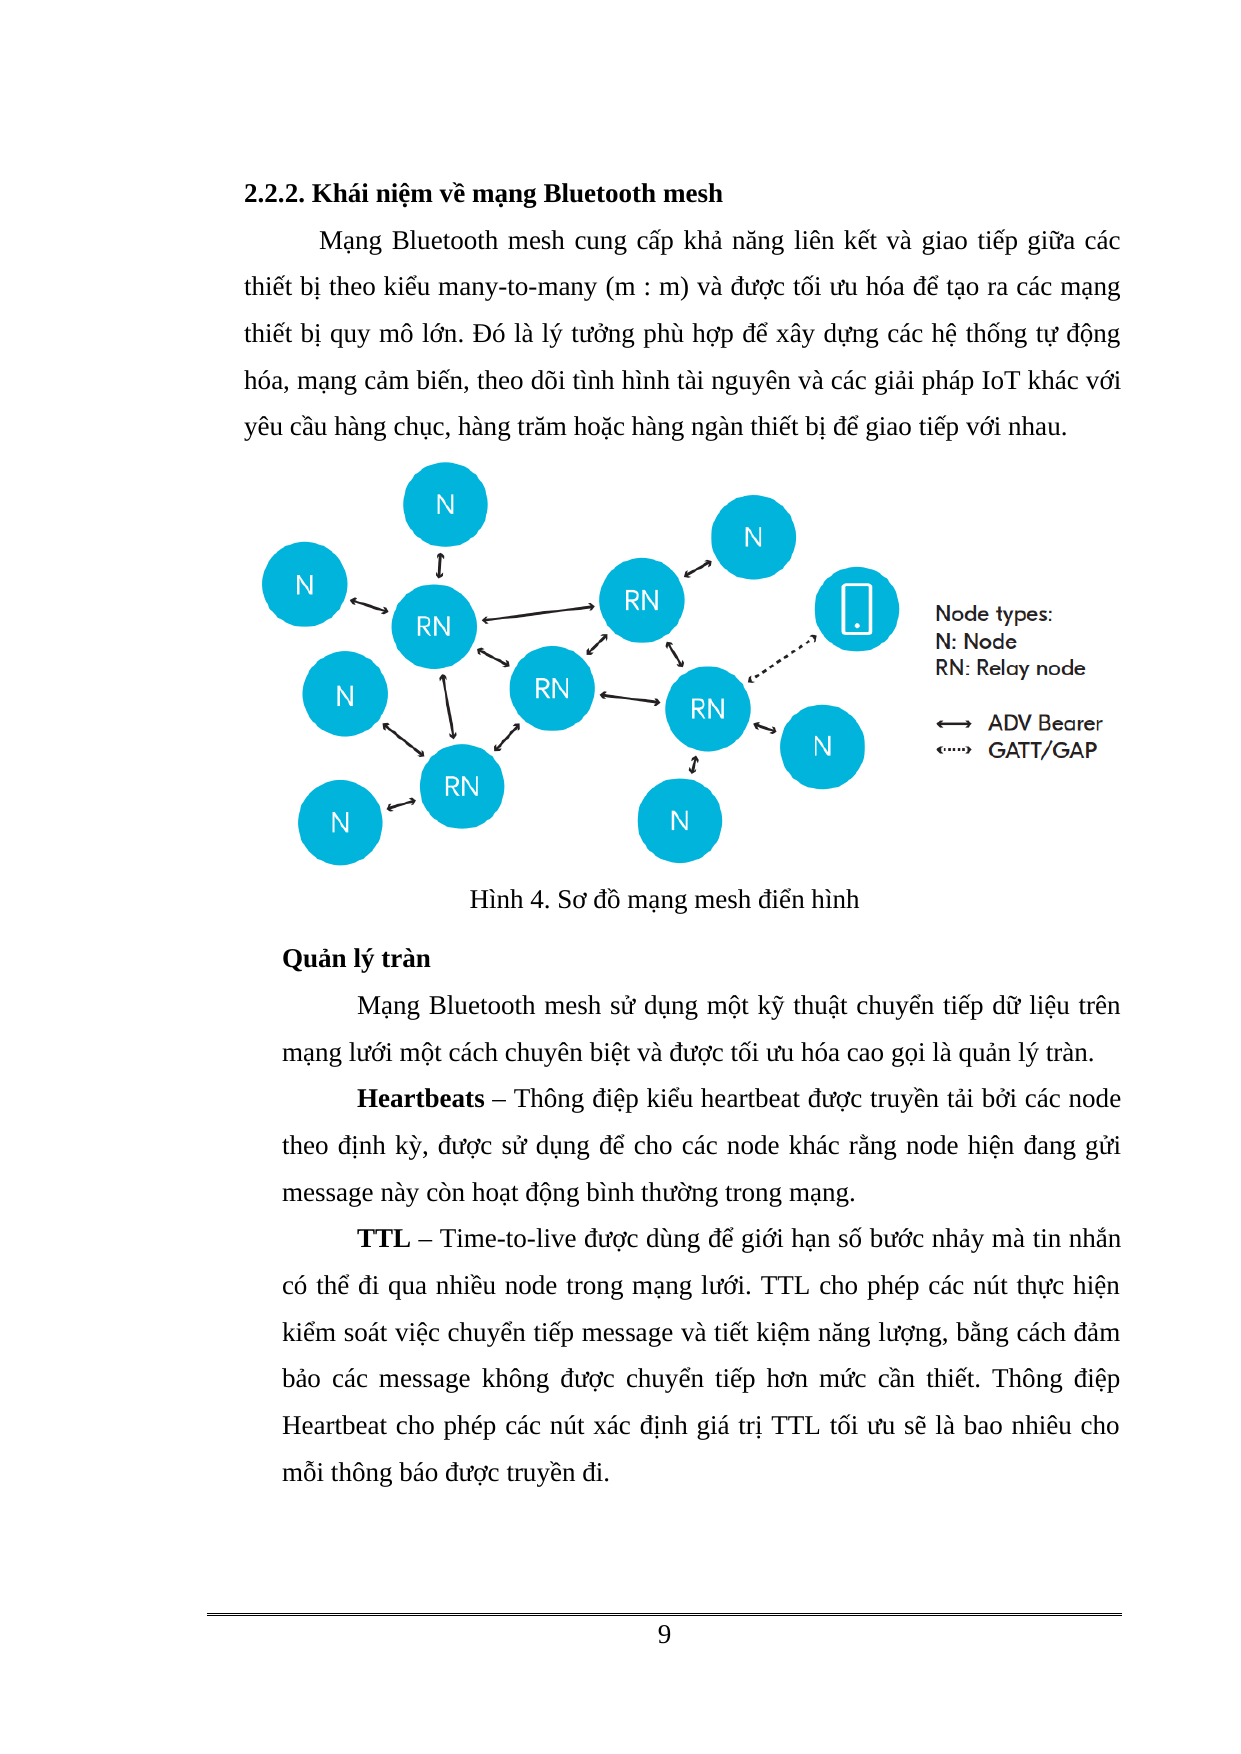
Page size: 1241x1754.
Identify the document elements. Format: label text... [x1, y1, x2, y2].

picture [260, 457, 1106, 868]
list TTL – Time-to-live được dùng để giới hạn số bước nhảy mà tin nhắn có thể đi qua nhiều node trong mạng lưới. TTL cho phép các nút thực hiện kiểm soát việc chuyển tiếp message và tiết kiệm năng lượng, bằng cách đảm bảo các message không được chuyển tiếp hơn mức cần thiết. Thông điệp Heartbeat cho phép các nút xác định giá trị TTL tối ưu sẽ là bao nhiêu cho mỗi thông báo được truyền đi. [282, 1222, 1122, 1487]
list Heartbeats – Thông điệp kiểu heartbeat được truyền tải bởi các node theo định kỳ, được sử dụng để cho các node khác rằng node hiện đang gửi message này còn hoạt động bình thường trong mạng. [282, 1082, 1122, 1207]
text Quản lý tràn [282, 942, 1122, 974]
text Mạng Bluetooth mesh cung cấp khả năng liên kết và giao tiếp giữa các thiết bị theo kiểu many-to-many (m : m) và được tối ưu hóa để tạo ra các mạng thiết bị quy mô lớn. Đó là lý tưởng phù hợp để xây dựng các hệ thống tự động hóa, mạng cảm biến, theo dõi tình hình tài nguyên và các giải pháp IoT khác với yêu cầu hàng chục, hàng trăm hoặc hàng ngàn thiết bị để giao tiếp với nhau. [244, 224, 1122, 442]
subtitle Khái niệm về mạng Bluetooth mesh [244, 177, 1122, 208]
text Hình 4. Sơ đồ mạng mesh điển hình [207, 883, 1122, 914]
text Mạng Bluetooth mesh sử dụng một kỹ thuật chuyển tiếp dữ liệu trên mạng lưới một cách chuyên biệt và được tối ưu hóa cao gọi là quản lý tràn. [282, 989, 1122, 1067]
